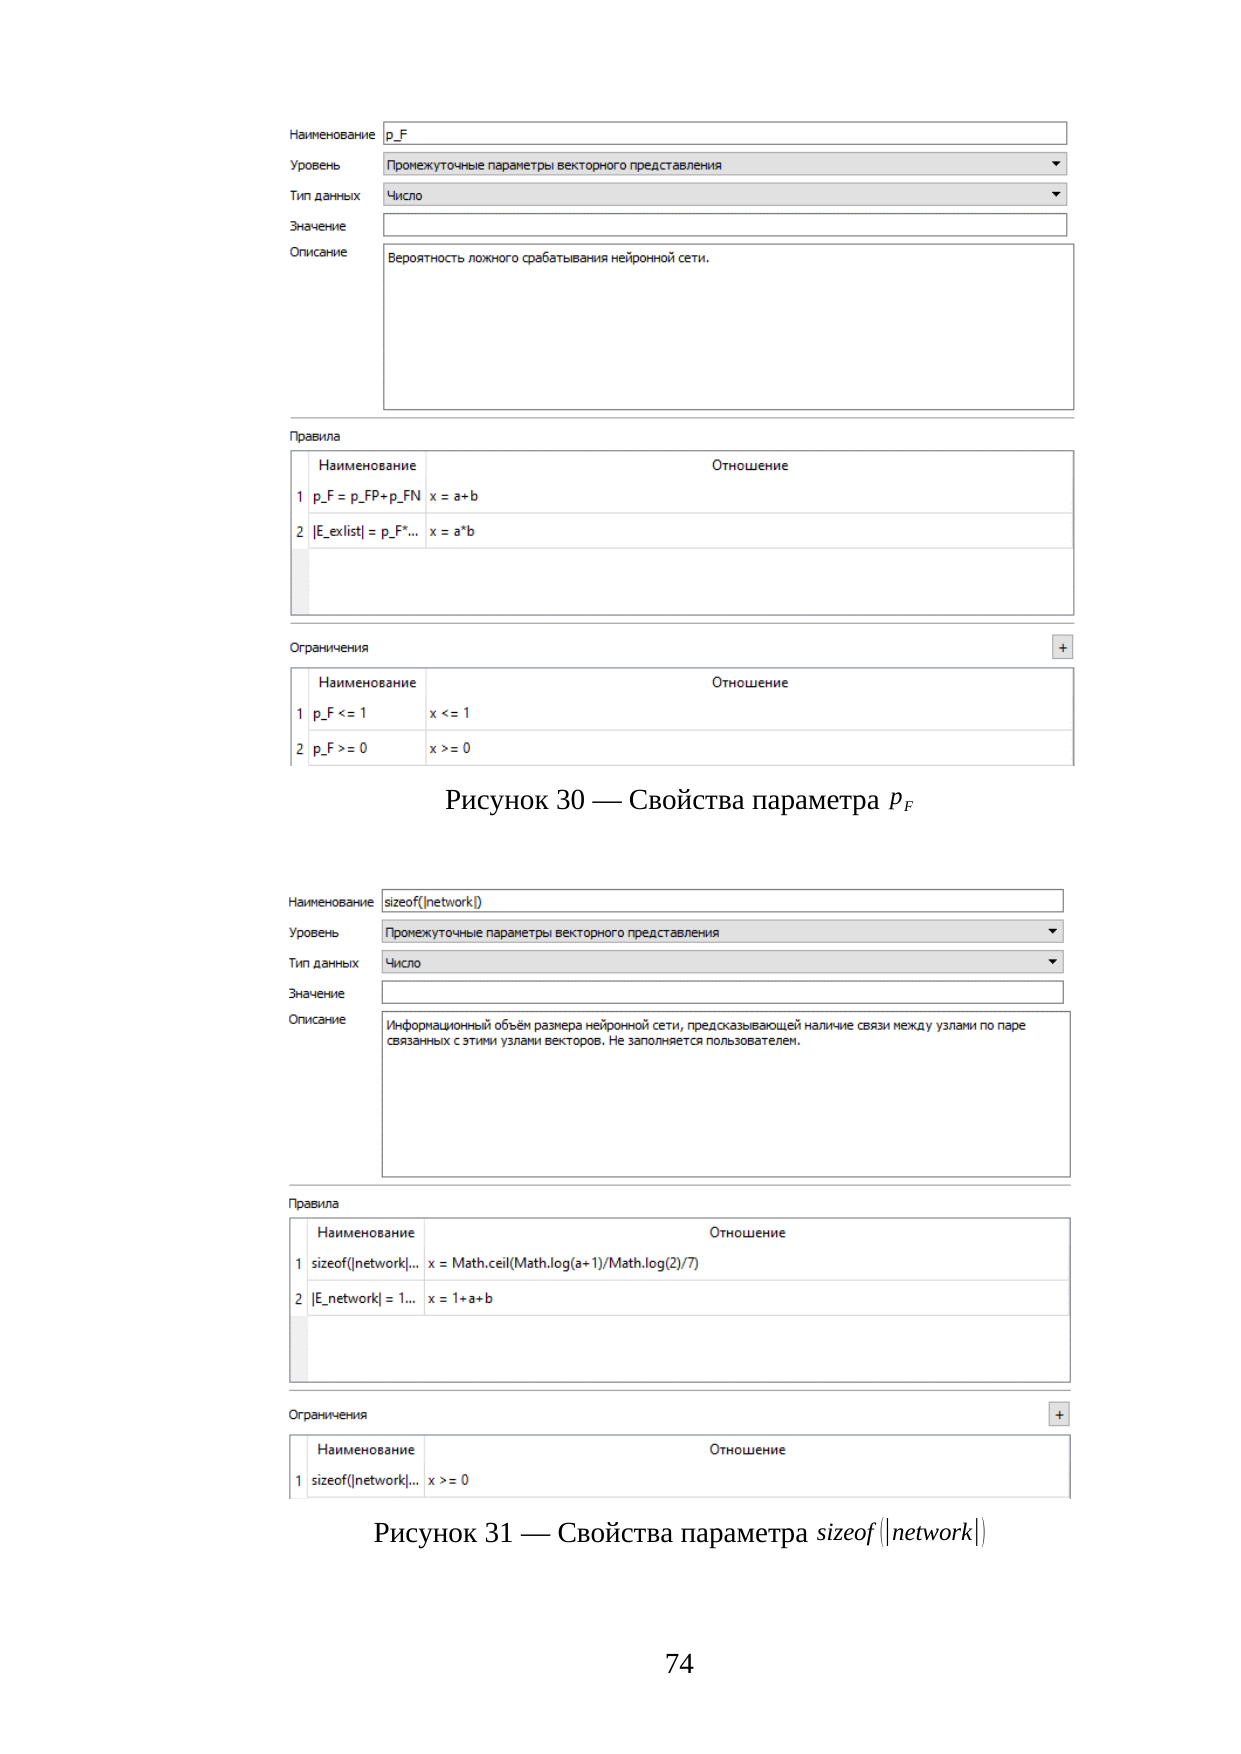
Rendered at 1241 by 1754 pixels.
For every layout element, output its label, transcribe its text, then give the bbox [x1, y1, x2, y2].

text Рисунок 30 — Свойства параметра [177, 782, 1181, 816]
text Рисунок 31 — Свойства параметра [177, 1515, 1181, 1549]
picture [280, 118, 1078, 766]
picture [280, 882, 1078, 1499]
